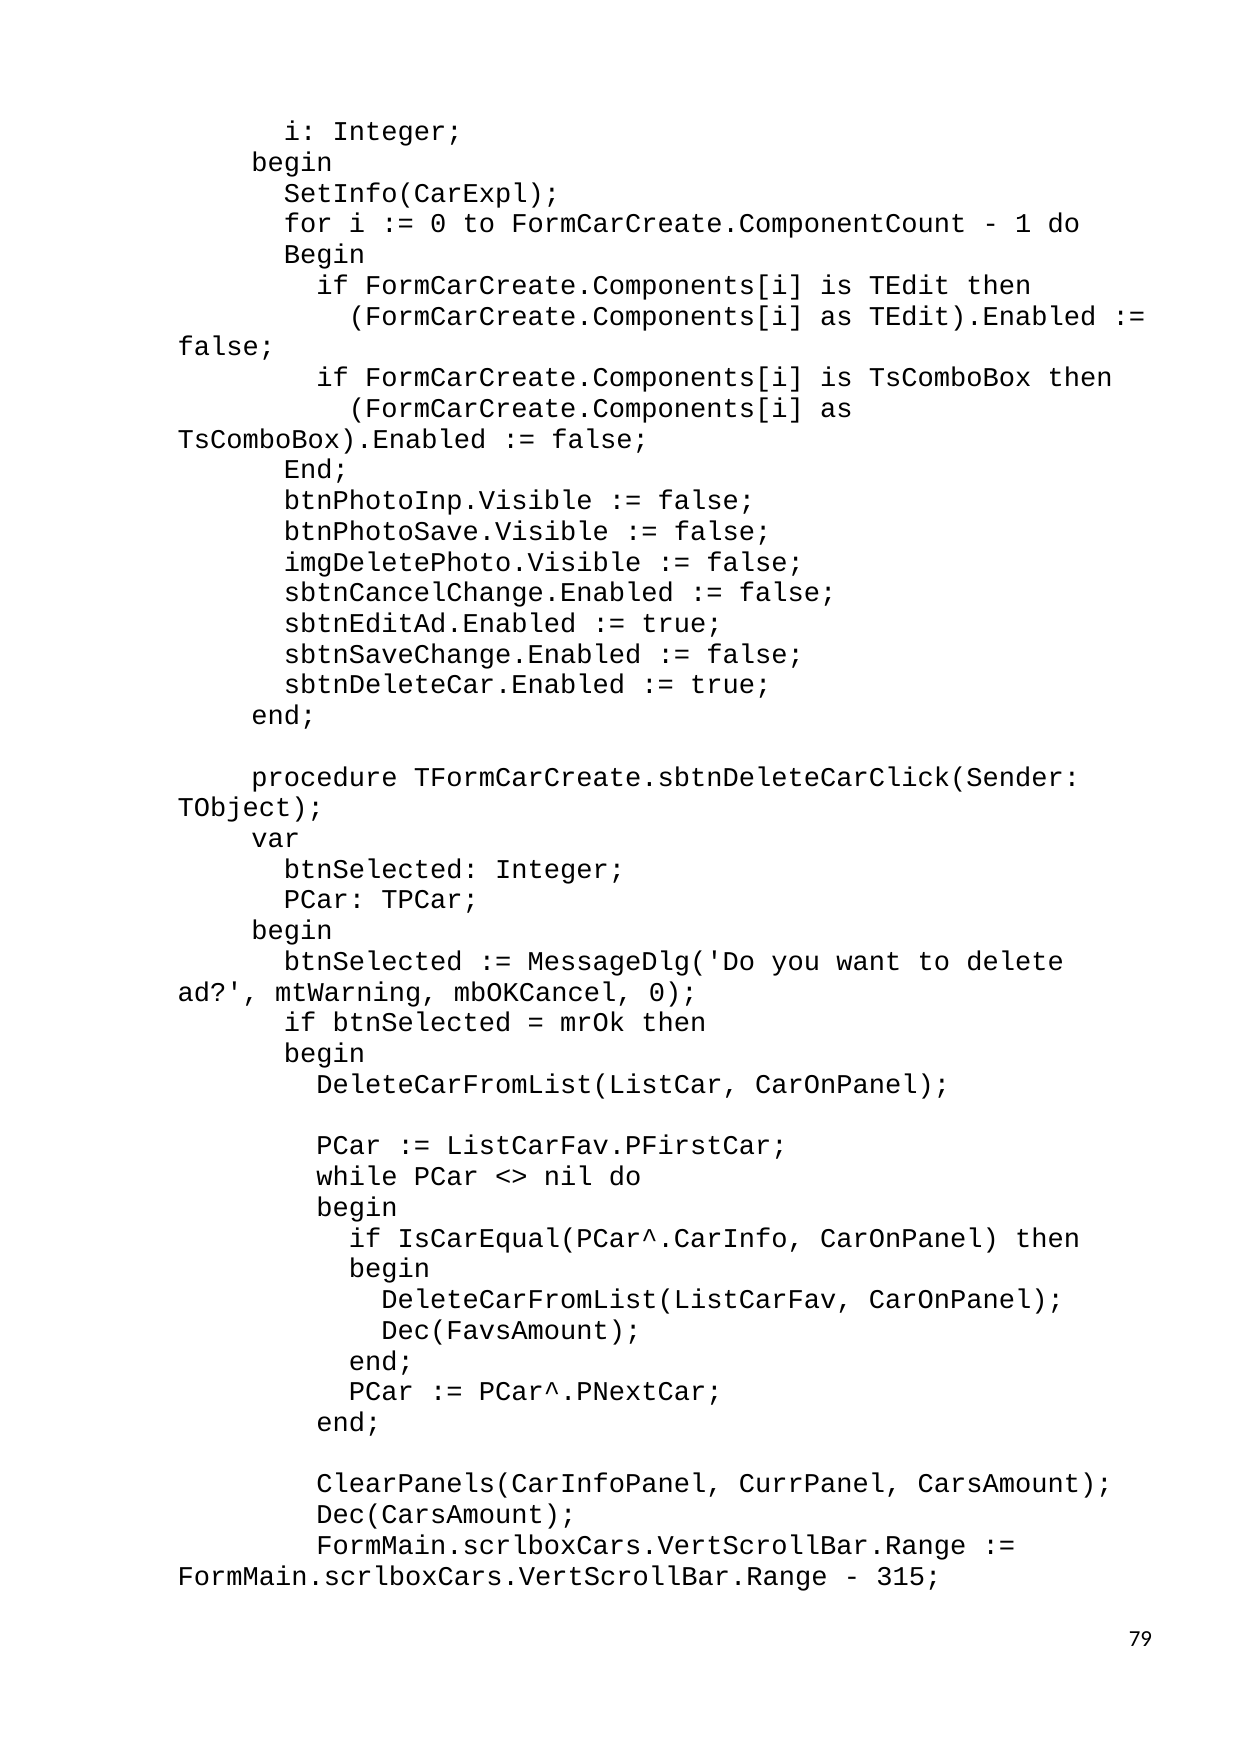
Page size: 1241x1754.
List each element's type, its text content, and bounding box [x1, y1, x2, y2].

text sbtnCancelChange.Enabled := false; [177, 579, 1152, 610]
text end; [177, 702, 1152, 733]
text Dec(FavsAmount); [177, 1317, 1152, 1347]
text if btnSelected = mrOk then [177, 1009, 1152, 1040]
text sbtnEditAd.Enabled := true; [177, 610, 1152, 641]
text for i := 0 to FormCarCreate.ComponentCount - 1 do [177, 210, 1152, 241]
text if FormCarCreate.Components[i] is TsComboBox then [177, 364, 1152, 395]
text i: Integer; [177, 118, 1152, 149]
text end; [177, 1409, 1152, 1439]
text DeleteCarFromList(ListCar, CarOnPanel); [177, 1071, 1152, 1101]
text while PCar <> nil do [177, 1163, 1152, 1194]
text sbtnSaveChange.Enabled := false; [177, 641, 1152, 671]
text begin [177, 917, 1152, 948]
text begin [177, 1255, 1152, 1286]
text (FormCarCreate.Components[i] as TsComboBox).Enabled := false; [177, 395, 1152, 456]
text SetInfo(CarExpl); [177, 179, 1152, 210]
text FormMain.scrlboxCars.VertScrollBar.Range := FormMain.scrlboxCars.VertScrollBar.Range - 315; [177, 1532, 1152, 1593]
text ClearPanels(CarInfoPanel, CurrPanel, CarsAmount); [177, 1470, 1152, 1501]
text btnPhotoSave.Visible := false; [177, 518, 1152, 548]
text end; [177, 1347, 1152, 1378]
text btnSelected := MessageDlg('Do you want to delete ad?', mtWarning, mbOKCancel, 0); [177, 948, 1152, 1009]
text PCar := PCar^.PNextCar; [177, 1378, 1152, 1409]
text imgDeletePhoto.Visible := false; [177, 548, 1152, 579]
text if IsCarEqual(PCar^.CarInfo, CarOnPanel) then [177, 1224, 1152, 1255]
text begin [177, 149, 1152, 179]
text if FormCarCreate.Components[i] is TEdit then [177, 272, 1152, 302]
text procedure TFormCarCreate.sbtnDeleteCarClick(Sender: TObject); [177, 763, 1152, 825]
text sbtnDeleteCar.Enabled := true; [177, 671, 1152, 702]
text End; [177, 456, 1152, 487]
text DeleteCarFromList(ListCarFav, CarOnPanel); [177, 1286, 1152, 1317]
text btnPhotoInp.Visible := false; [177, 487, 1152, 518]
text (FormCarCreate.Components[i] as TEdit).Enabled := false; [177, 302, 1152, 364]
text btnSelected: Integer; [177, 856, 1152, 886]
text Dec(CarsAmount); [177, 1501, 1152, 1532]
text begin [177, 1040, 1152, 1071]
text PCar: TPCar; [177, 886, 1152, 917]
text begin [177, 1194, 1152, 1224]
text PCar := ListCarFav.PFirstCar; [177, 1132, 1152, 1163]
text var [177, 825, 1152, 856]
text Begin [177, 241, 1152, 272]
